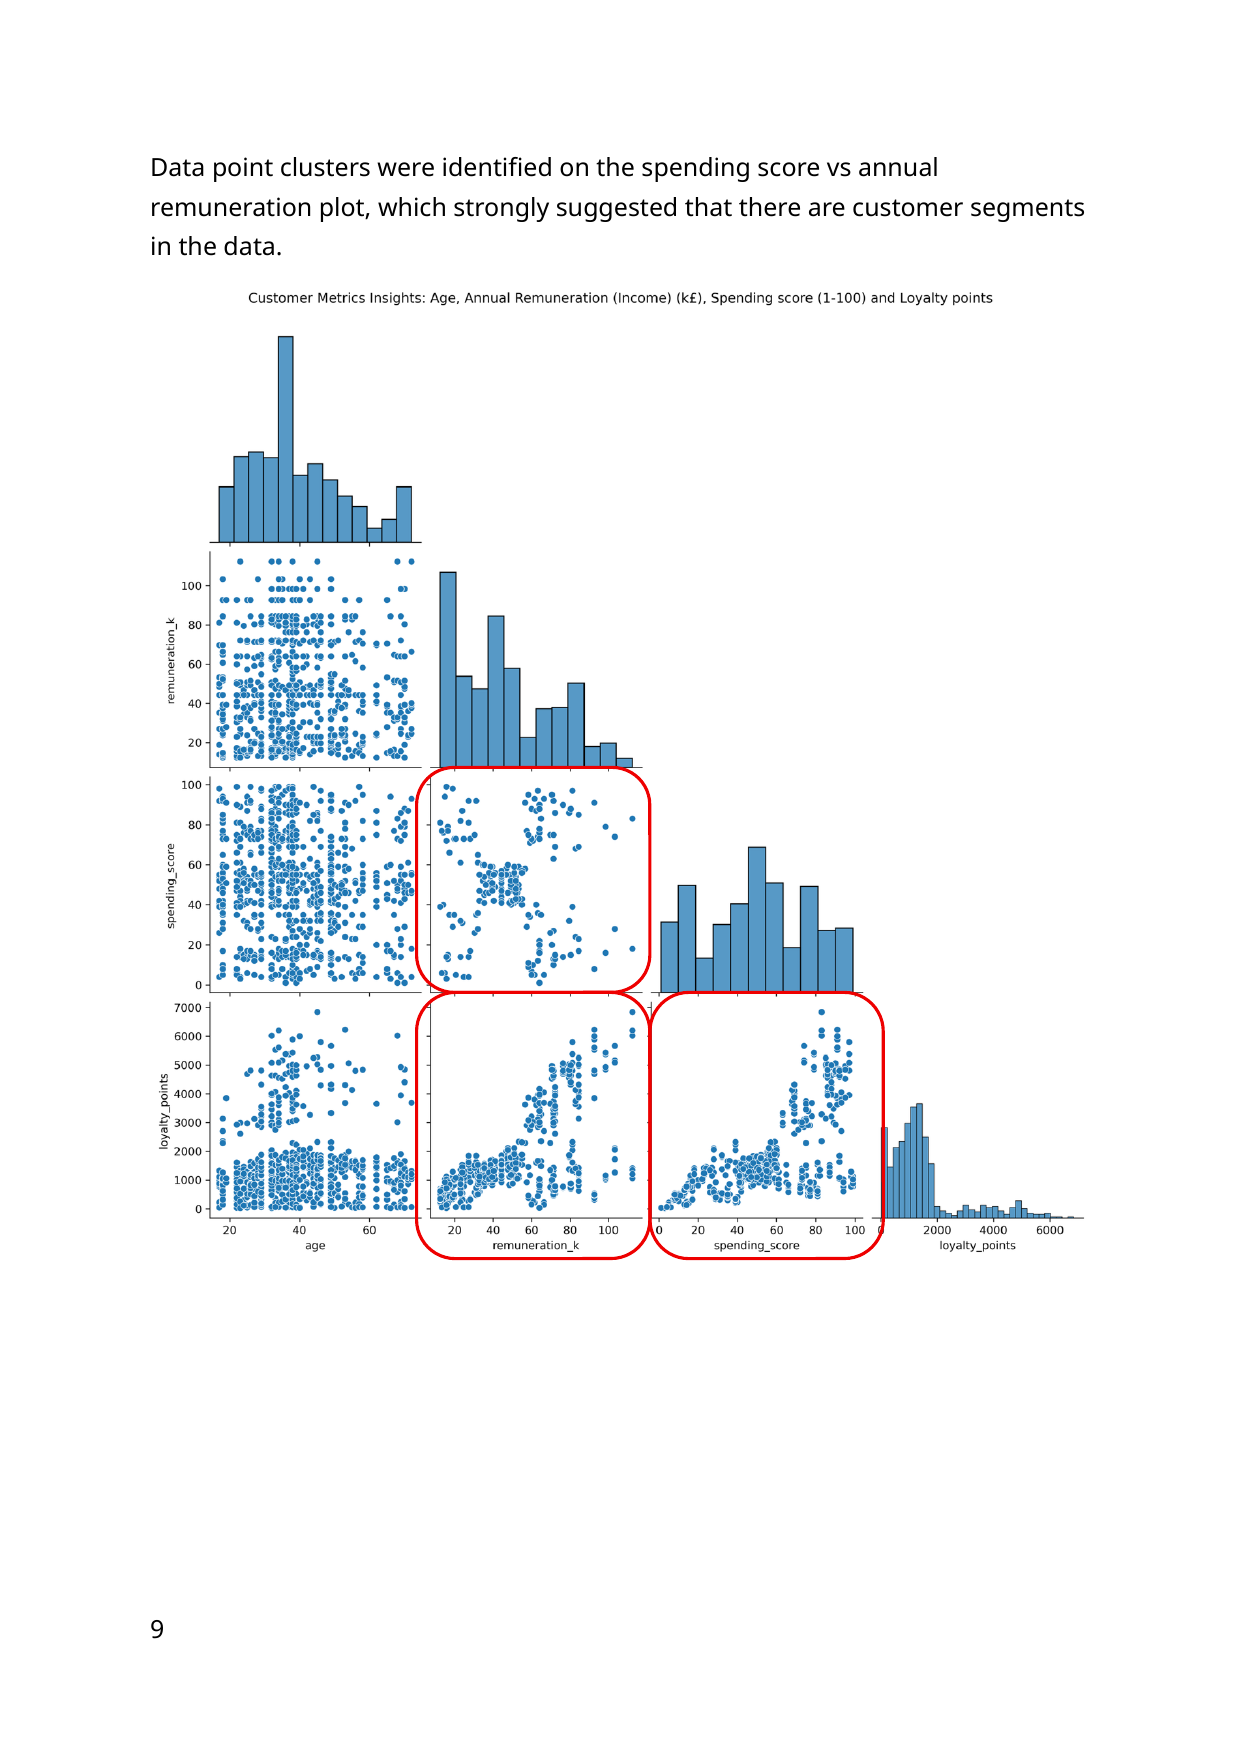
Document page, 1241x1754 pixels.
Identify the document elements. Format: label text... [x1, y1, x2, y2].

picture [419, 769, 648, 990]
picture [652, 994, 881, 1257]
picture [624, 1234, 675, 1259]
text Data point clusters were identified on the spending score vs annual remuneration plot, which strongly suggested that there are customer segments in the data. [150, 150, 1090, 262]
picture [150, 284, 1091, 1259]
picture [419, 994, 648, 1257]
